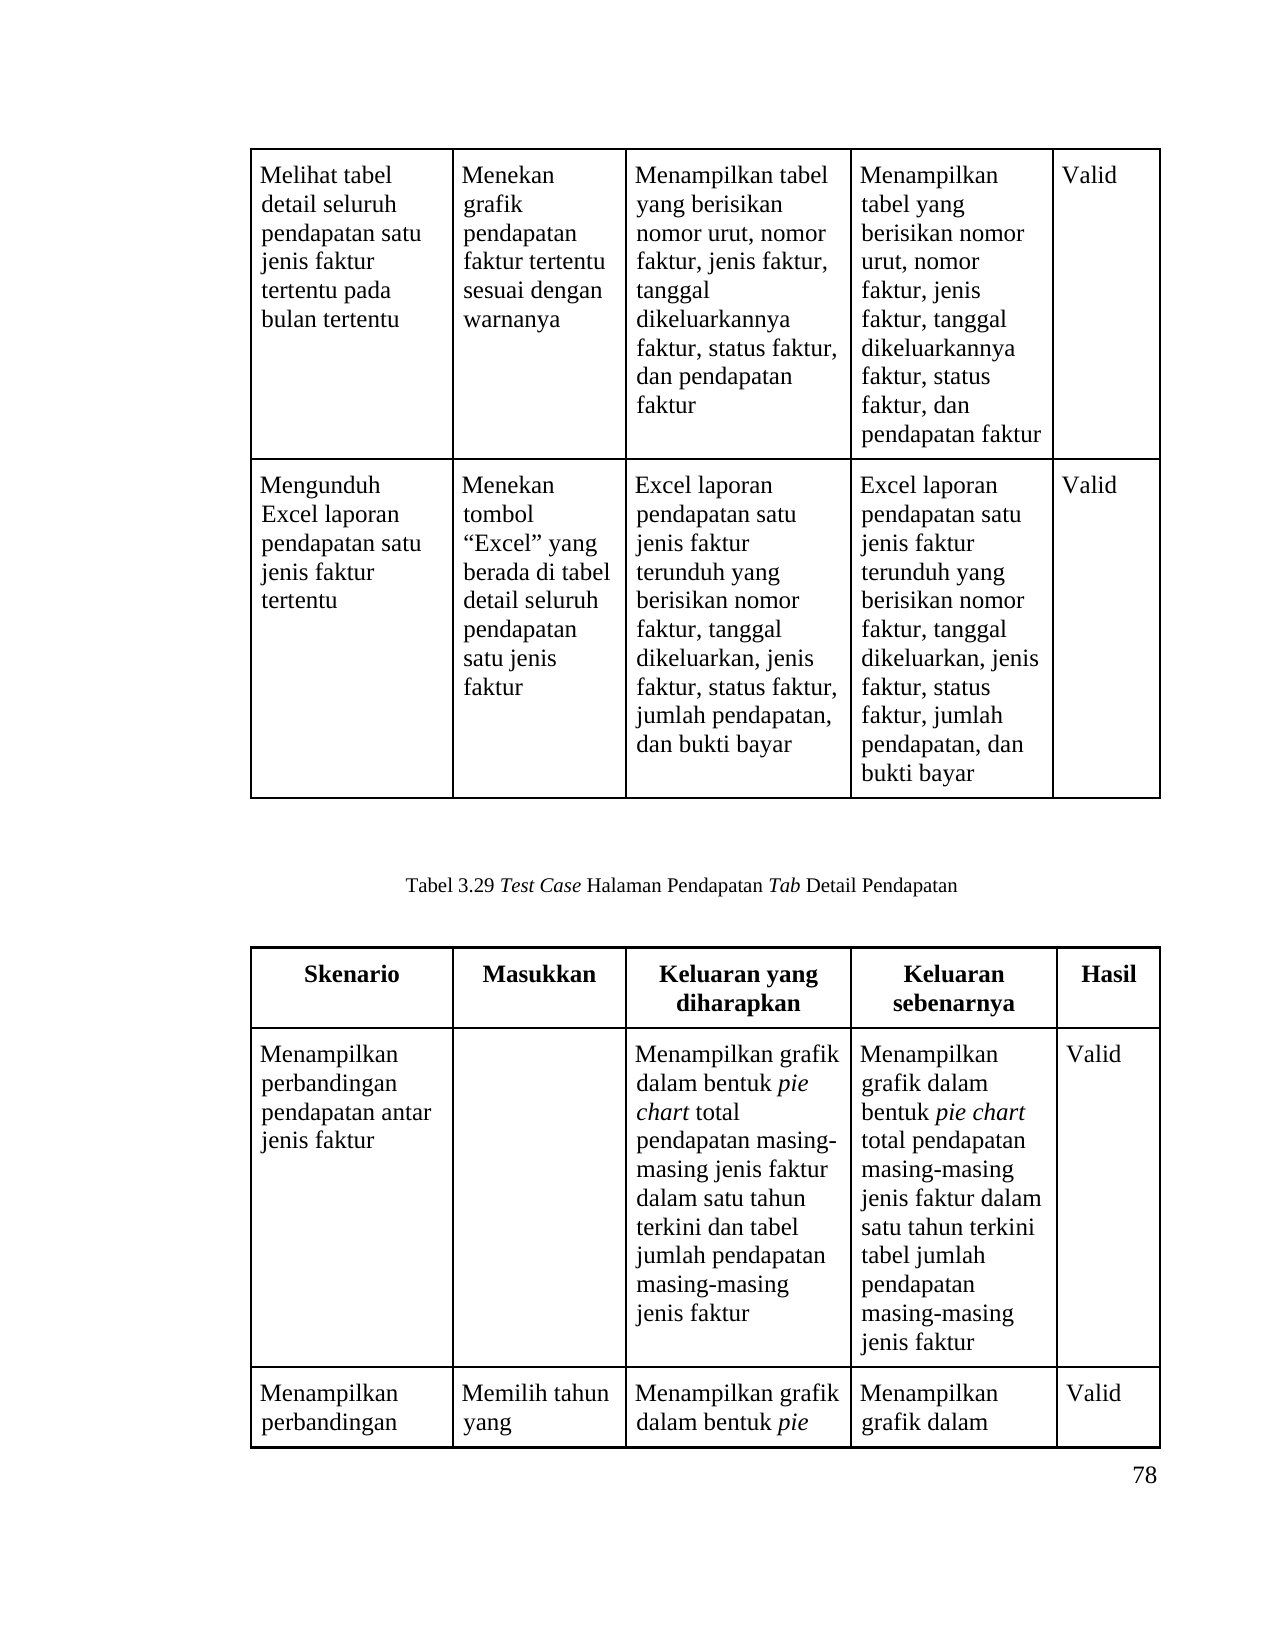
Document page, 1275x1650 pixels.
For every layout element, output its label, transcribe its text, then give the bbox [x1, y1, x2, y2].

table_header Masukkan [454, 949, 625, 1027]
table_cell Valid [1054, 150, 1159, 458]
table_header Hasil [1058, 949, 1159, 1027]
table_cell Valid [1058, 1029, 1159, 1366]
table_cell Excel laporan pendapatan satu jenis faktur terunduh yang berisikan nomor faktur, tanggal dikeluarkan, jenis faktur, status faktur, jumlah pendapatan, dan bukti bayar [627, 460, 850, 797]
table_cell Menekan grafik pendapatan faktur tertentu sesuai dengan warnanya [454, 150, 625, 458]
table_cell Excel laporan pendapatan satu jenis faktur terunduh yang berisikan nomor faktur, tanggal dikeluarkan, jenis faktur, status faktur, jumlah pendapatan, dan bukti bayar [852, 460, 1052, 797]
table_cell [454, 1368, 625, 1446]
table_cell Menampilkan tabel yang berisikan nomor urut, nomor faktur, jenis faktur, tanggal dikeluarkannya faktur, status faktur, dan pendapatan faktur [627, 150, 850, 458]
table_cell Menampilkan grafik dalam bentuk pie chart total pendapatan masing-masing jenis faktur dalam satu tahun terkini dan tabel jumlah pendapatan masing-masing jenis faktur [627, 1029, 850, 1366]
table_header Keluaran yang diharapkan [627, 949, 850, 1027]
table_cell Menampilkan tabel yang berisikan nomor urut, nomor faktur, jenis faktur, tanggal dikeluarkannya faktur, status faktur, dan pendapatan faktur [852, 150, 1052, 458]
table_cell Mengunduh Excel laporan pendapatan satu jenis faktur tertentu [252, 460, 452, 797]
table_cell Menampilkan perbandingan pendapatan antar jenis faktur [252, 1029, 452, 1366]
text Tabel 3. Test Case Halaman Pendapatan Tab Detail Pendapatan [148, 873, 1157, 897]
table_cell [627, 1368, 850, 1446]
table_cell [454, 1029, 625, 1366]
table_cell Menekan tombol “Excel” yang berada di tabel detail seluruh pendapatan satu jenis faktur [454, 460, 625, 797]
table_cell Valid [1058, 1368, 1159, 1446]
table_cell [852, 1368, 1056, 1446]
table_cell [252, 1368, 452, 1446]
table_header Keluaran sebenarnya [852, 949, 1056, 1027]
table_cell Melihat tabel detail seluruh pendapatan satu jenis faktur tertentu pada bulan tertentu [252, 150, 452, 458]
table_cell Valid [1054, 460, 1159, 797]
table_cell Menampilkan grafik dalam bentuk pie chart total pendapatan masing-masing jenis faktur dalam satu tahun terkini tabel jumlah pendapatan masing-masing jenis faktur [852, 1029, 1056, 1366]
table_header Skenario [252, 949, 452, 1027]
